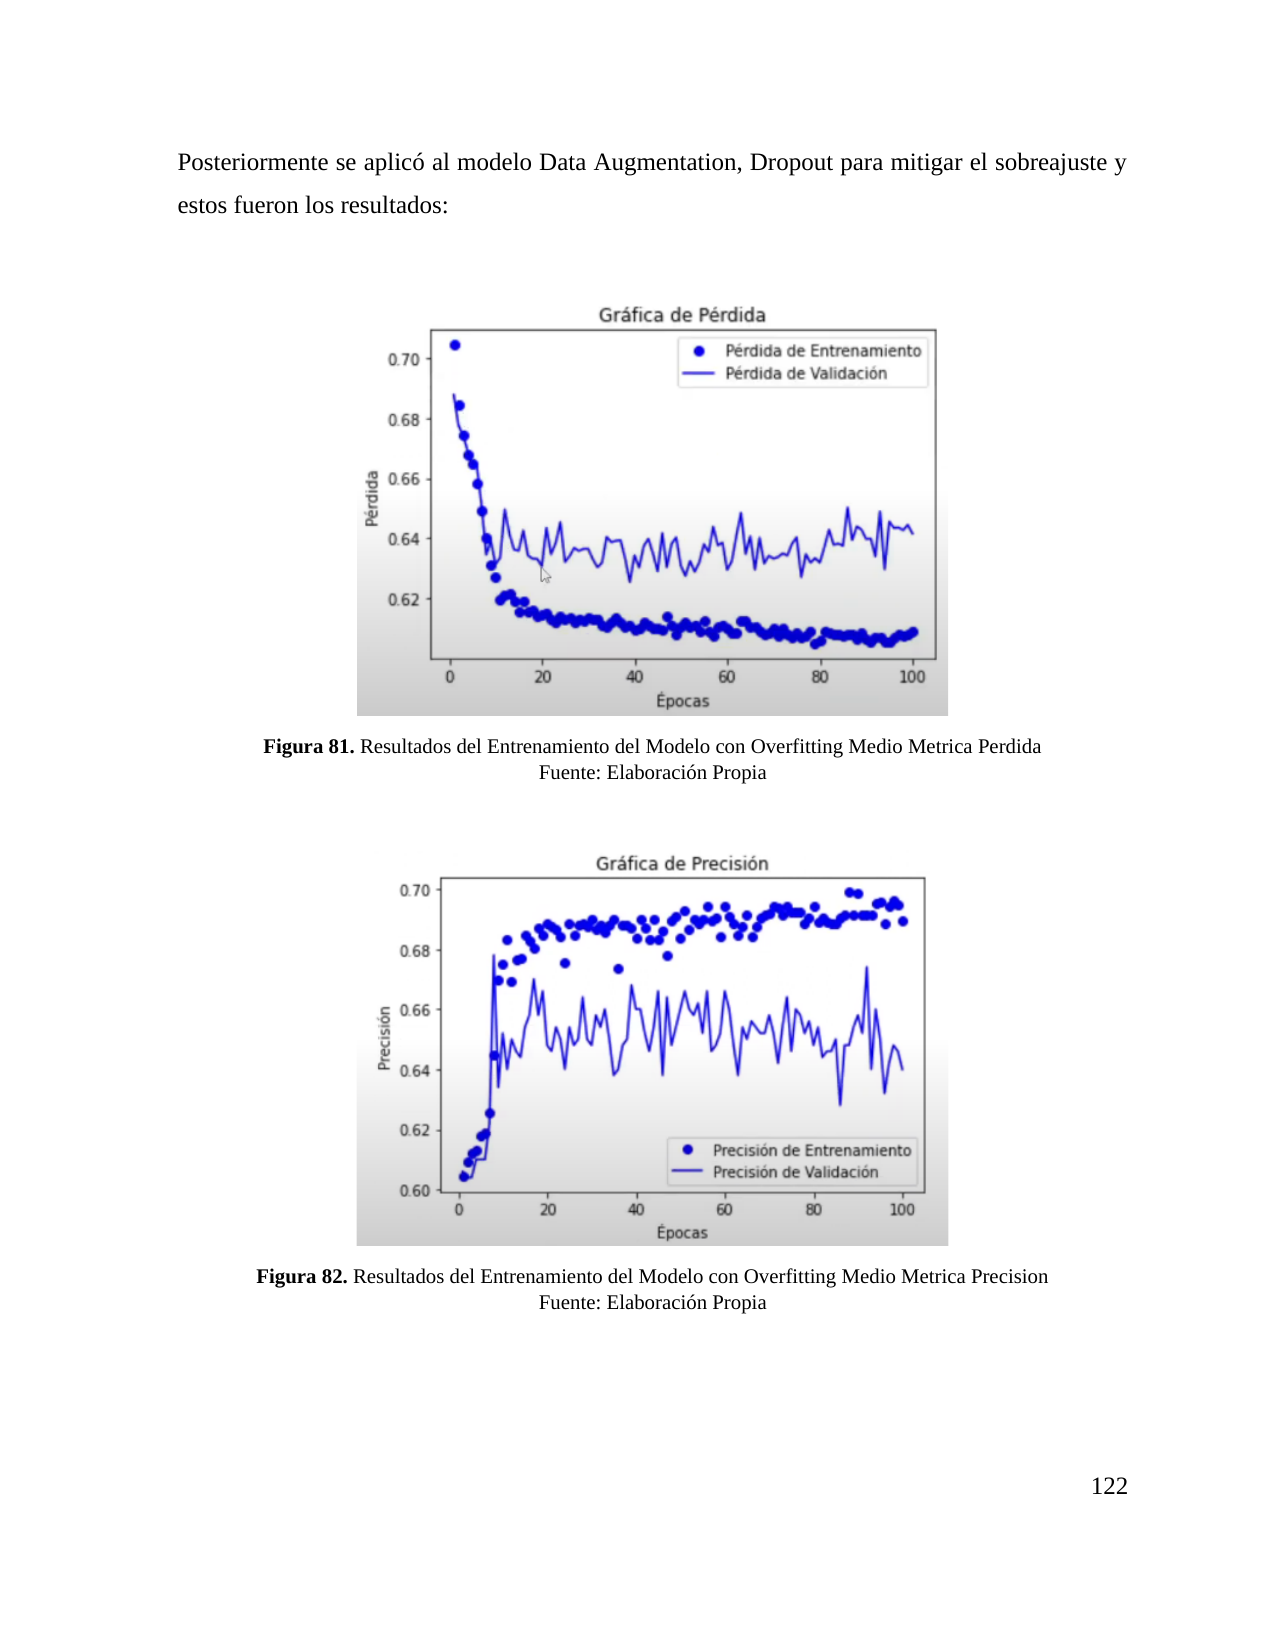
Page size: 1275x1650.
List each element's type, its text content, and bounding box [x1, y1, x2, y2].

text Fuente: Elaboración Propia [177, 1290, 1128, 1314]
text Fuente: Elaboración Propia [177, 760, 1128, 784]
text Posteriormente se aplicó al modelo Data Augmentation, Dropout para mitigar el sobreajuste y estos fueron los resultados: [177, 147, 1128, 219]
text Figura 82. Resultados del Entrenamiento del Modelo con Overfitting Medio Metrica Precision [177, 1264, 1128, 1288]
text Figura 81. Resultados del Entrenamiento del Modelo con Overfitting Medio Metrica Perdida [177, 734, 1128, 758]
picture [357, 297, 949, 716]
picture [356, 850, 949, 1246]
